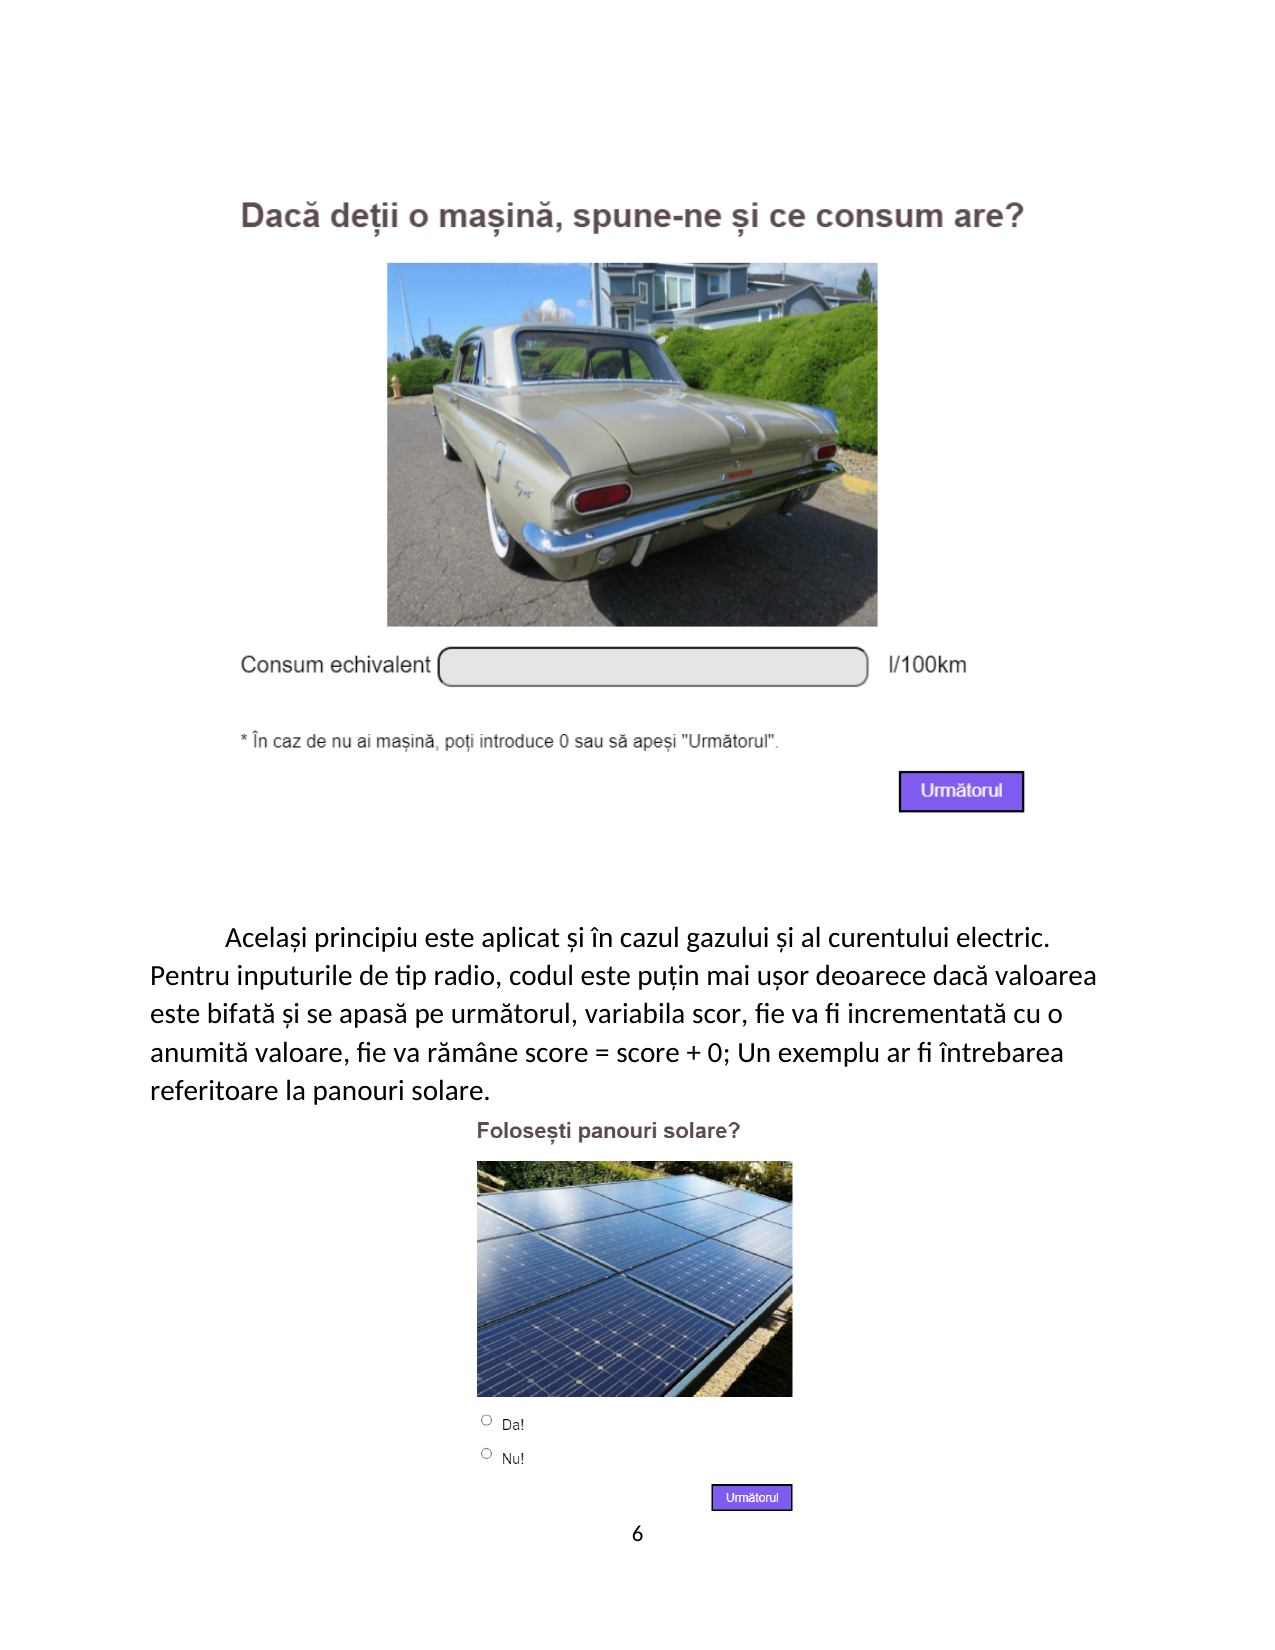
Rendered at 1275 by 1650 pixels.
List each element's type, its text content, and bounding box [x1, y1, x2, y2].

text Pentru inputurile de tip radio, codul este puțin mai ușor deoarece dacă valoarea este bifată și se apasă pe următorul, variabila scor, fie va fi incrementată cu o anumită valoare, fie va rămâne score = score + 0; Un exemplu ar fi întrebarea referitoare la panouri solare. [150, 957, 1125, 1108]
text Același principiu este aplicat și în cazul gazului și al curentului electric. [150, 919, 1125, 954]
picture [207, 151, 1068, 874]
picture [451, 1111, 824, 1523]
